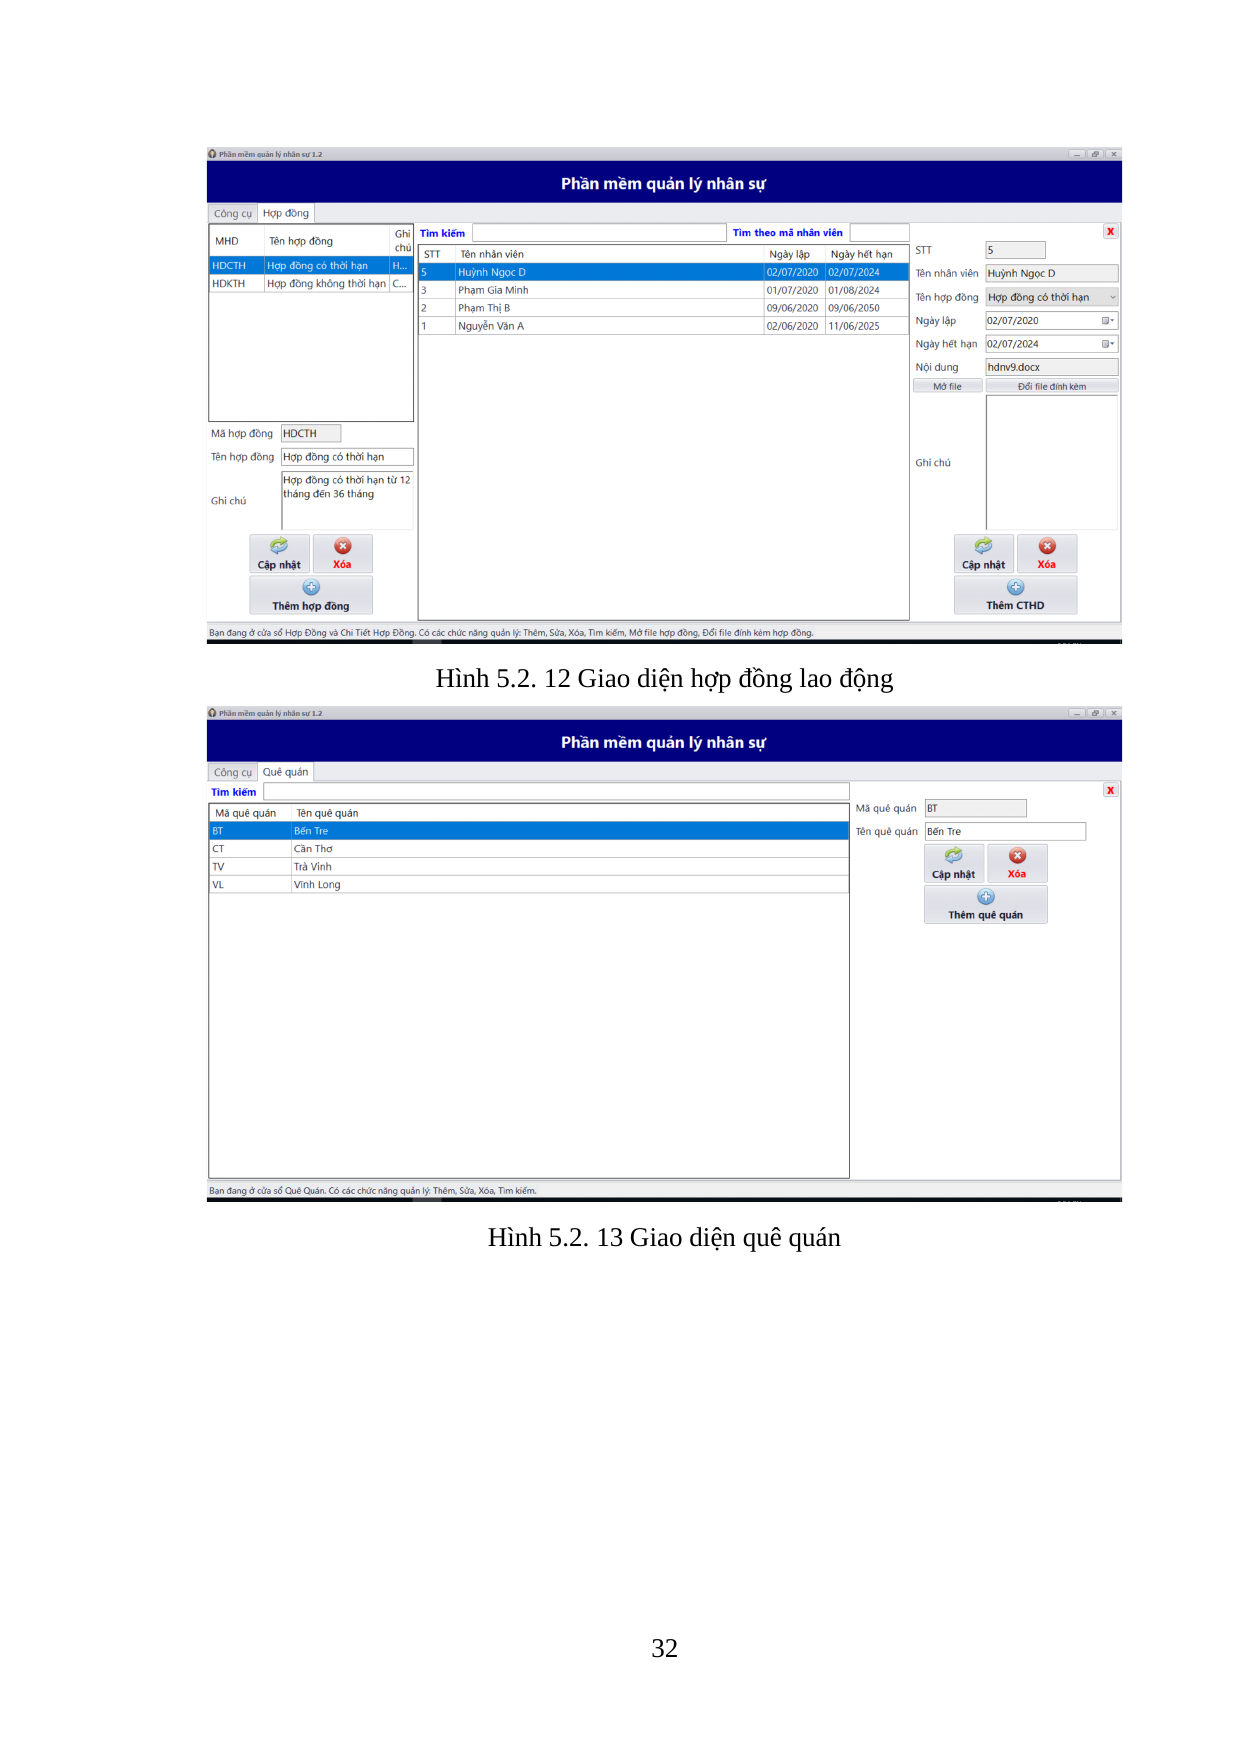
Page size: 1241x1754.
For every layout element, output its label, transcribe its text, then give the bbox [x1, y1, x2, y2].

picture [206, 706, 1123, 1202]
picture [206, 147, 1123, 644]
